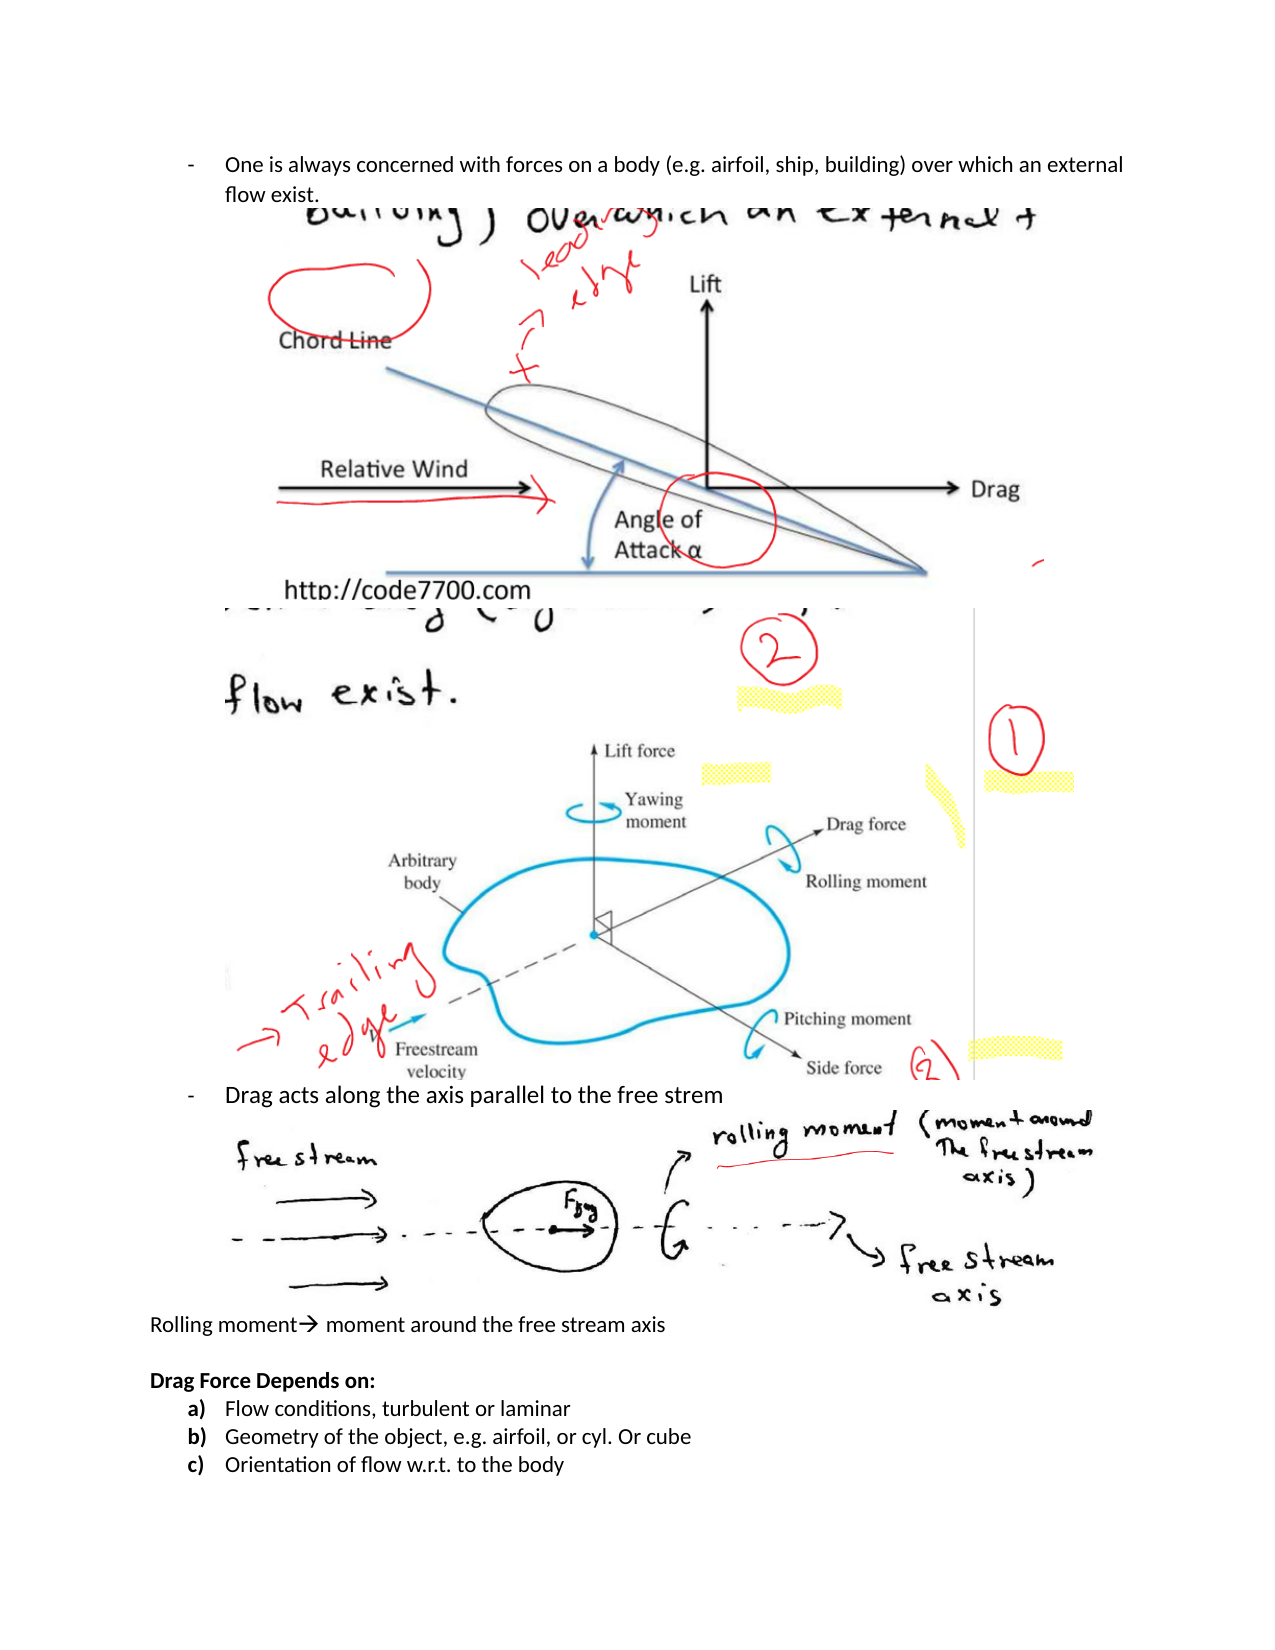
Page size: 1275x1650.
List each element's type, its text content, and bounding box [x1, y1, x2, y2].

text Rolling moment moment around the free stream axis [150, 1310, 1125, 1338]
list Flow conditions, turbulent or laminar [187, 1394, 1125, 1422]
list Geometry of the object, e.g. airfoil, or cyl. Or cube [187, 1422, 1125, 1450]
list Drag acts along the axis parallel to the free strem [187, 1079, 1125, 1110]
picture [225, 208, 1044, 603]
list Orientation of flow w.r.t. to the body [187, 1450, 1125, 1478]
picture [150, 1110, 1125, 1310]
text Drag Force Depends on: [150, 1366, 1125, 1394]
picture [225, 608, 1074, 1080]
